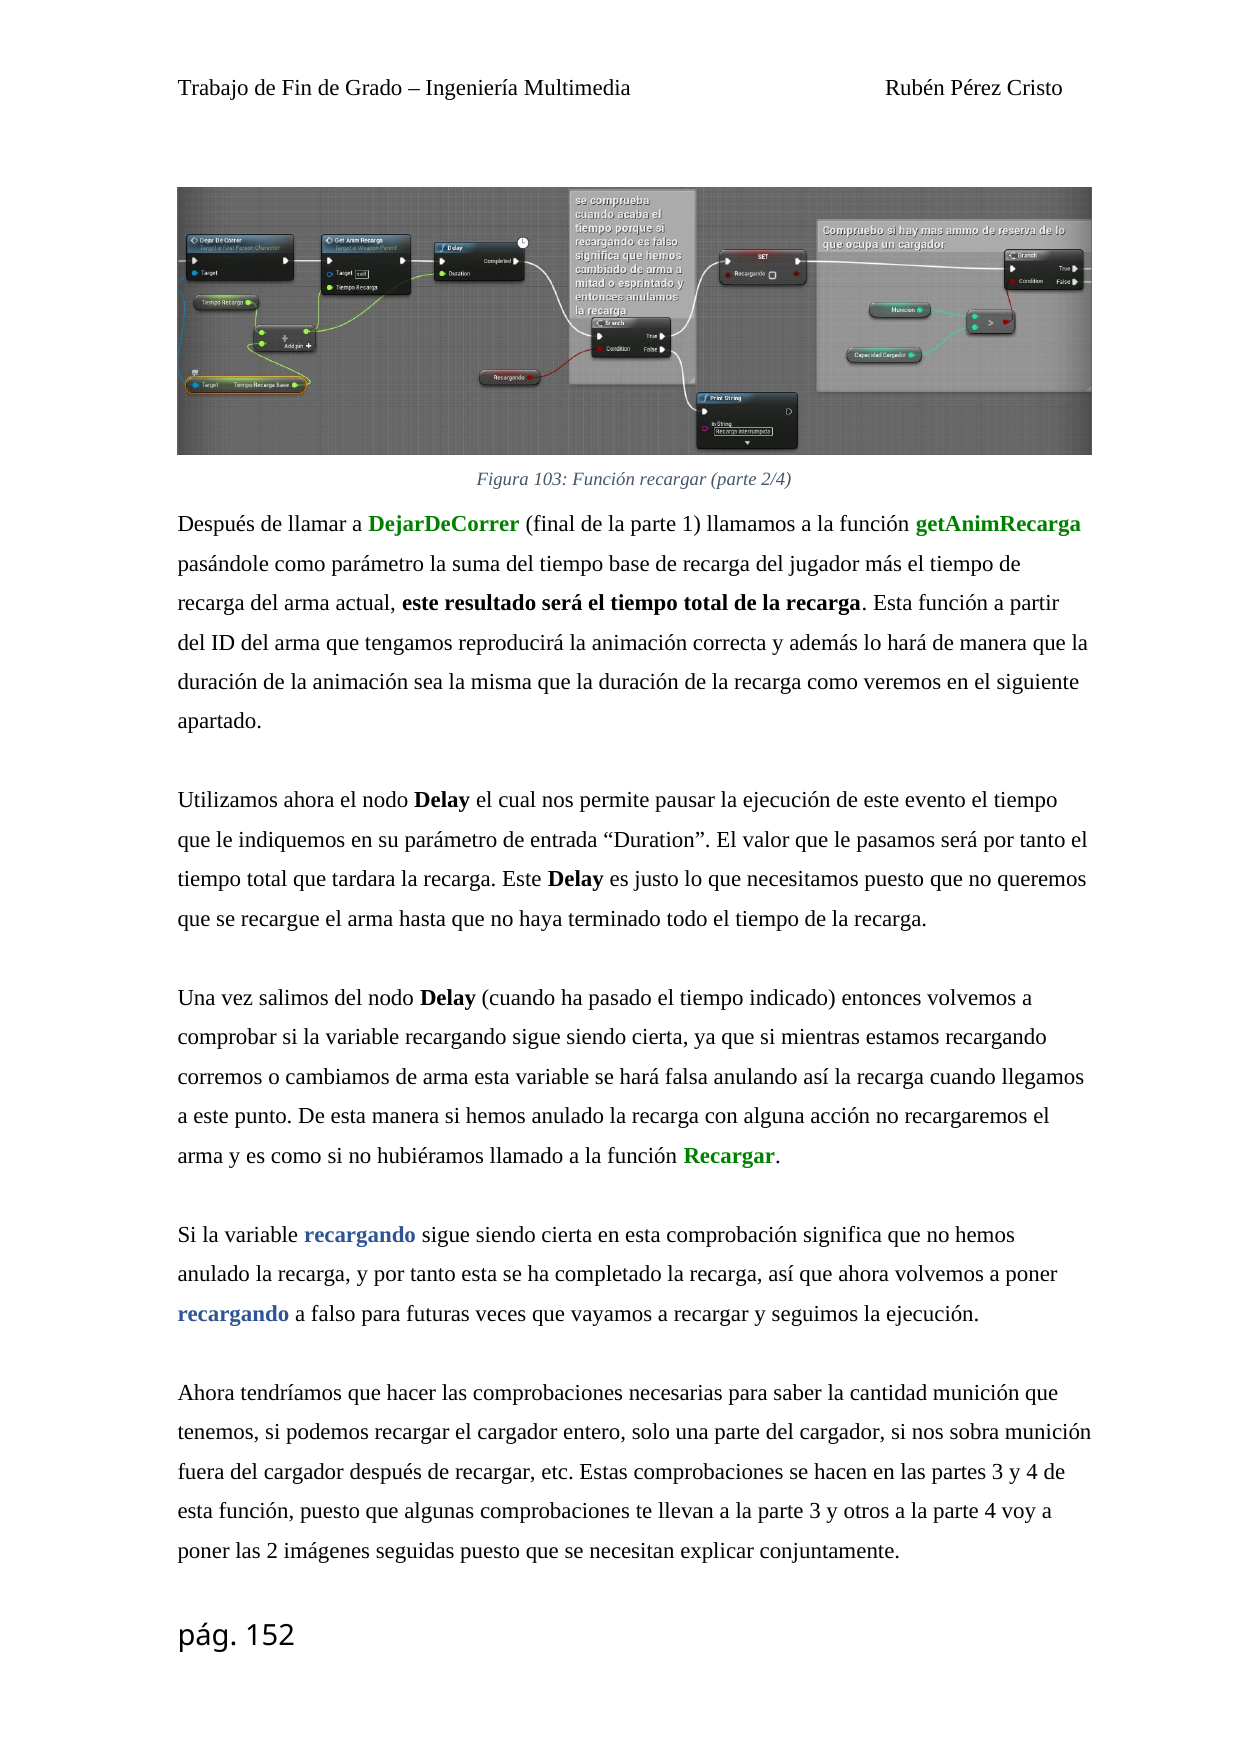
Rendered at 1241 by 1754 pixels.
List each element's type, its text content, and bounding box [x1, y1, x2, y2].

text Una vez salimos del nodo Delay (cuando ha pasado el tiempo indicado) entonces volvemos a comprobar si la variable recargando sigue siendo cierta, ya que si mientras estamos recargando corremos o cambiamos de arma esta variable se hará falsa anulando así la recarga cuando llegamos a este punto. De esta manera si hemos anulado la recarga con alguna acción no recargaremos el arma y es como si no hubiéramos llamado a la función Recargar. [177, 984, 1092, 1168]
text Figura : Función recargar (parte 2/4) [177, 468, 1092, 489]
text Si la variable recargando sigue siendo cierta en esta comprobación significa que no hemos anulado la recarga, y por tanto esta se ha completado la recarga, así que ahora volvemos a poner recargando a falso para futuras veces que vayamos a recargar y seguimos la ejecución. [177, 1221, 1092, 1326]
text Después de llamar a DejarDeCorrer (final de la parte 1) llamamos a la función getAnimRecarga pasándole como parámetro la suma del tiempo base de recarga del jugador más el tiempo de recarga del arma actual, este resultado será el tiempo total de la recarga. Esta función a partir del ID del arma que tengamos reproducirá la animación correcta y además lo hará de manera que la duración de la animación sea la misma que la duración de la recarga como veremos en el siguiente apartado. [177, 510, 1092, 734]
picture [177, 187, 1092, 455]
text Utilizamos ahora el nodo Delay el cual nos permite pausar la ejecución de este evento el tiempo que le indiquemos en su parámetro de entrada “Duration”. El valor que le pasamos será por tanto el tiempo total que tardara la recarga. Este Delay es justo lo que necesitamos puesto que no queremos que se recargue el arma hasta que no haya terminado todo el tiempo de la recarga. [177, 787, 1092, 931]
text Ahora tendríamos que hacer las comprobaciones necesarias para saber la cantidad munición que tenemos, si podemos recargar el cargador entero, solo una parte del cargador, si nos sobra munición fuera del cargador después de recargar, etc. Estas comprobaciones se hacen en las partes 3 y 4 de esta función, puesto que algunas comprobaciones te llevan a la parte 3 y otros a la parte 4 voy a poner las 2 imágenes seguidas puesto que se necesitan explicar conjuntamente. [177, 1379, 1092, 1563]
